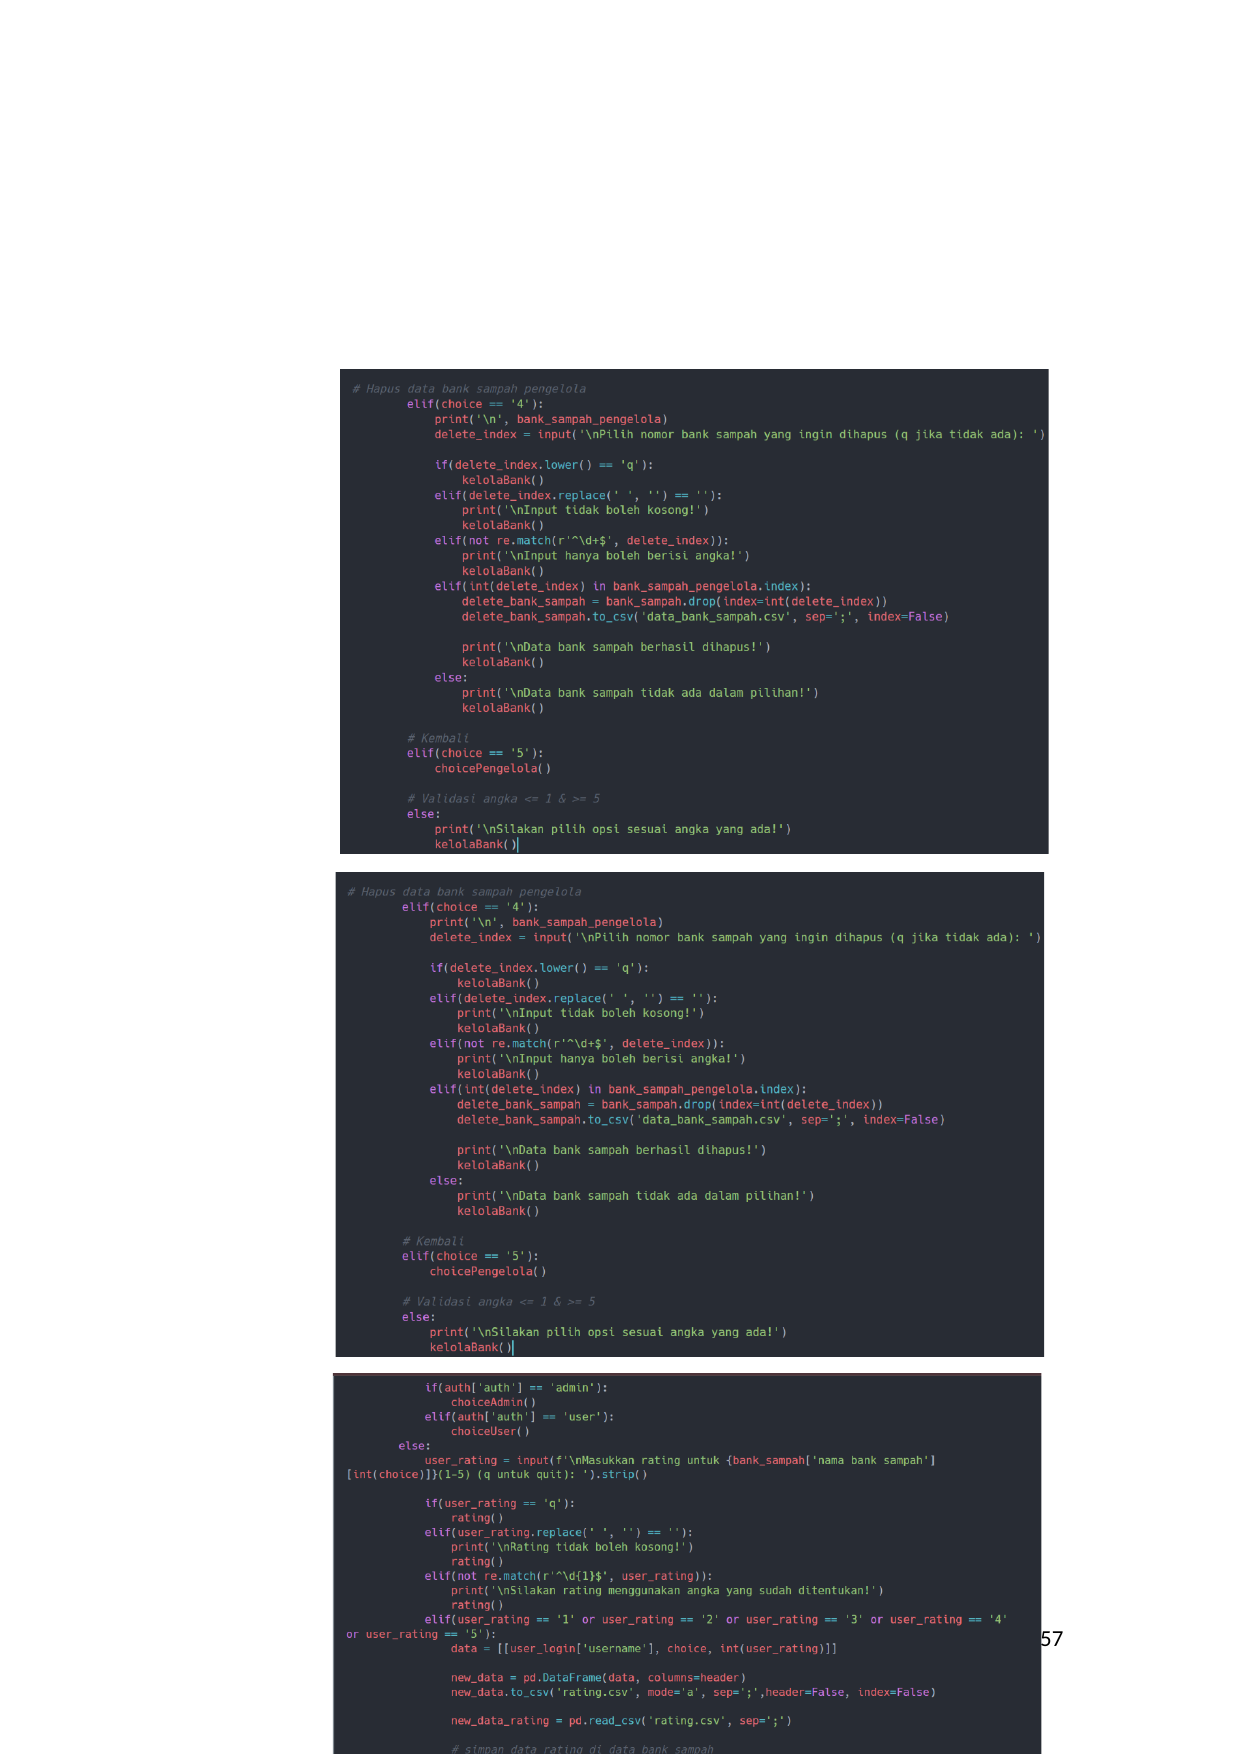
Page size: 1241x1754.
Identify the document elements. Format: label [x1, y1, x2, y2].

picture [335, 872, 1045, 1357]
picture [332, 1373, 1042, 1754]
picture [340, 369, 1049, 854]
